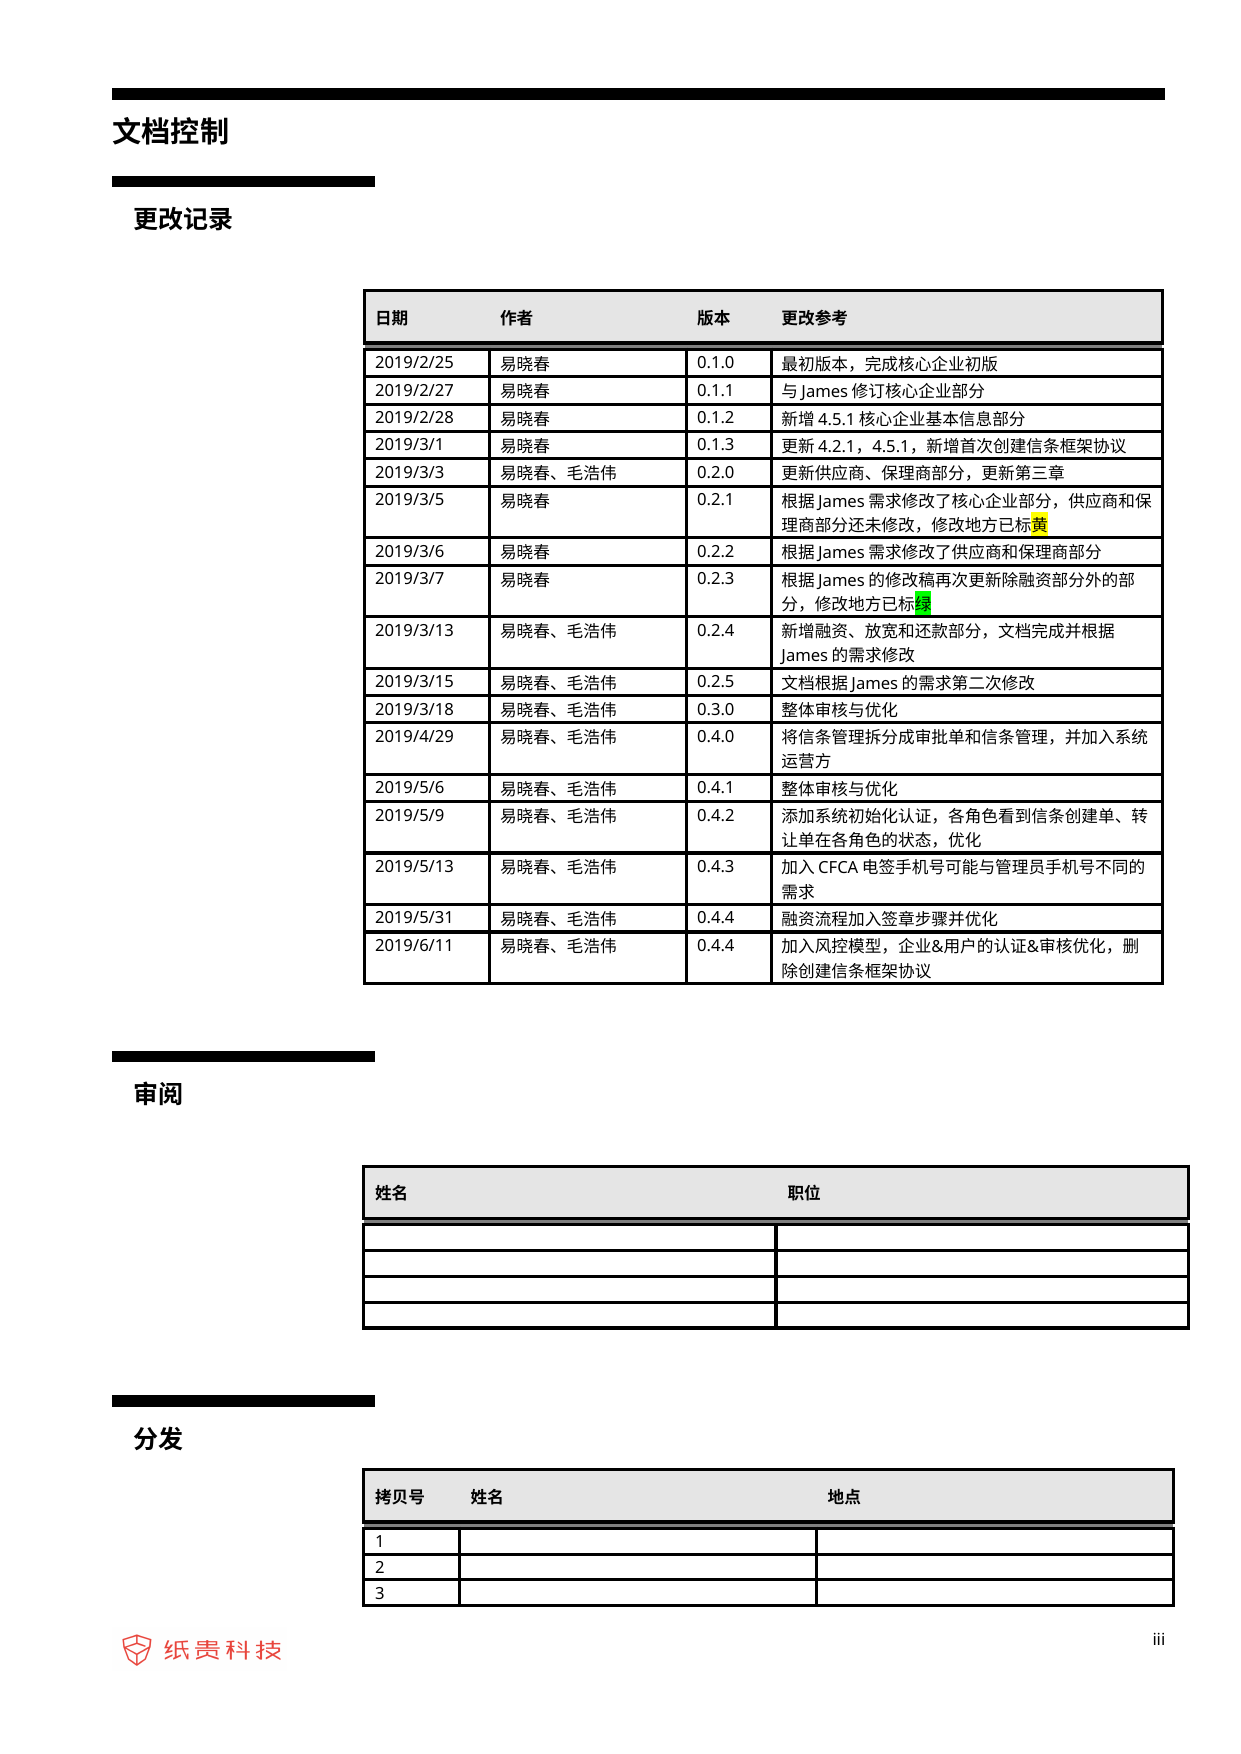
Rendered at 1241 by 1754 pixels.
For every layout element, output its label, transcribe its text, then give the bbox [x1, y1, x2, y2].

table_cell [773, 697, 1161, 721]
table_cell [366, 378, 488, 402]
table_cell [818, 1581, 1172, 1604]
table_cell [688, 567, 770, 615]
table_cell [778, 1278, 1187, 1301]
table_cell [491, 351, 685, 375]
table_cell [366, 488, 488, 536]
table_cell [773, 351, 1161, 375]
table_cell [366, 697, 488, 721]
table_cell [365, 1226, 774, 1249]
subtitle 文档控制 [112, 100, 1165, 151]
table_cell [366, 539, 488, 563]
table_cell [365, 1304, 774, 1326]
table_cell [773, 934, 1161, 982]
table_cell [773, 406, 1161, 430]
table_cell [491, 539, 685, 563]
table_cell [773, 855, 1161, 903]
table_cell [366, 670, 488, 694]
picture [112, 1627, 287, 1671]
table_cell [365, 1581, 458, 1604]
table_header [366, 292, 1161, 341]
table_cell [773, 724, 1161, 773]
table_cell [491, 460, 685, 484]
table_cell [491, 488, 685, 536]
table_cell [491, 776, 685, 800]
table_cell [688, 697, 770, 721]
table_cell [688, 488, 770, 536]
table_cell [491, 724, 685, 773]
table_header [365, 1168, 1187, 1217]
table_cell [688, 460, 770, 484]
text 审阅 [133, 1075, 1144, 1111]
text 分发 [133, 1419, 1144, 1456]
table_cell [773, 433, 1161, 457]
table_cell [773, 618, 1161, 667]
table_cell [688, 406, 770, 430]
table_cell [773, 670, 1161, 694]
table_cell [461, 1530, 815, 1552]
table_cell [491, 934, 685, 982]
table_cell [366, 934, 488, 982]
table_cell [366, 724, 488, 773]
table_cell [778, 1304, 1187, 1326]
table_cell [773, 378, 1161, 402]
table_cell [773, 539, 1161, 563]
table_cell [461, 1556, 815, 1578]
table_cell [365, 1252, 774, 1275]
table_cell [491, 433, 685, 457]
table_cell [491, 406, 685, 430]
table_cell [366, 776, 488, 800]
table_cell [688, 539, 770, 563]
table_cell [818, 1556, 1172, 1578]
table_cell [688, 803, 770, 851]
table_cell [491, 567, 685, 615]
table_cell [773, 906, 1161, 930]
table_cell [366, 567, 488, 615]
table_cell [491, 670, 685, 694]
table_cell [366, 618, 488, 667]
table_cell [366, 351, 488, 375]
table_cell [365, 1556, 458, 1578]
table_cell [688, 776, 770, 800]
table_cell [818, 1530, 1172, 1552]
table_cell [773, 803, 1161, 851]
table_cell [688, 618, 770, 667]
text 更改记录 [133, 199, 1144, 236]
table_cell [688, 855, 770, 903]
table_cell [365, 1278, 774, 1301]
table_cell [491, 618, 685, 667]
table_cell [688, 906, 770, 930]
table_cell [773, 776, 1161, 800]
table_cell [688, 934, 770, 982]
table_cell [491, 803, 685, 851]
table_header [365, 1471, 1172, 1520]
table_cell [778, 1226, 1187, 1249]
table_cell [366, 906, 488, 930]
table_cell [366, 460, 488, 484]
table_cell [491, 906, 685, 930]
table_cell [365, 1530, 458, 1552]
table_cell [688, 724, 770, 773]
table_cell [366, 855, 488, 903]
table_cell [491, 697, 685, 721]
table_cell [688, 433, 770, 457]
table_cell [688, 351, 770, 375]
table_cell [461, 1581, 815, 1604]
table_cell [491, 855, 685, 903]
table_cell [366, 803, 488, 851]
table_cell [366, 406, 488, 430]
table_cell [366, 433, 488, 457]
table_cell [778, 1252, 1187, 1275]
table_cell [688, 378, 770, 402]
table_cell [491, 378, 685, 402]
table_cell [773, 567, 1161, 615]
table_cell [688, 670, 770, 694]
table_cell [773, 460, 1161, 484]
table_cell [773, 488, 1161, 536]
